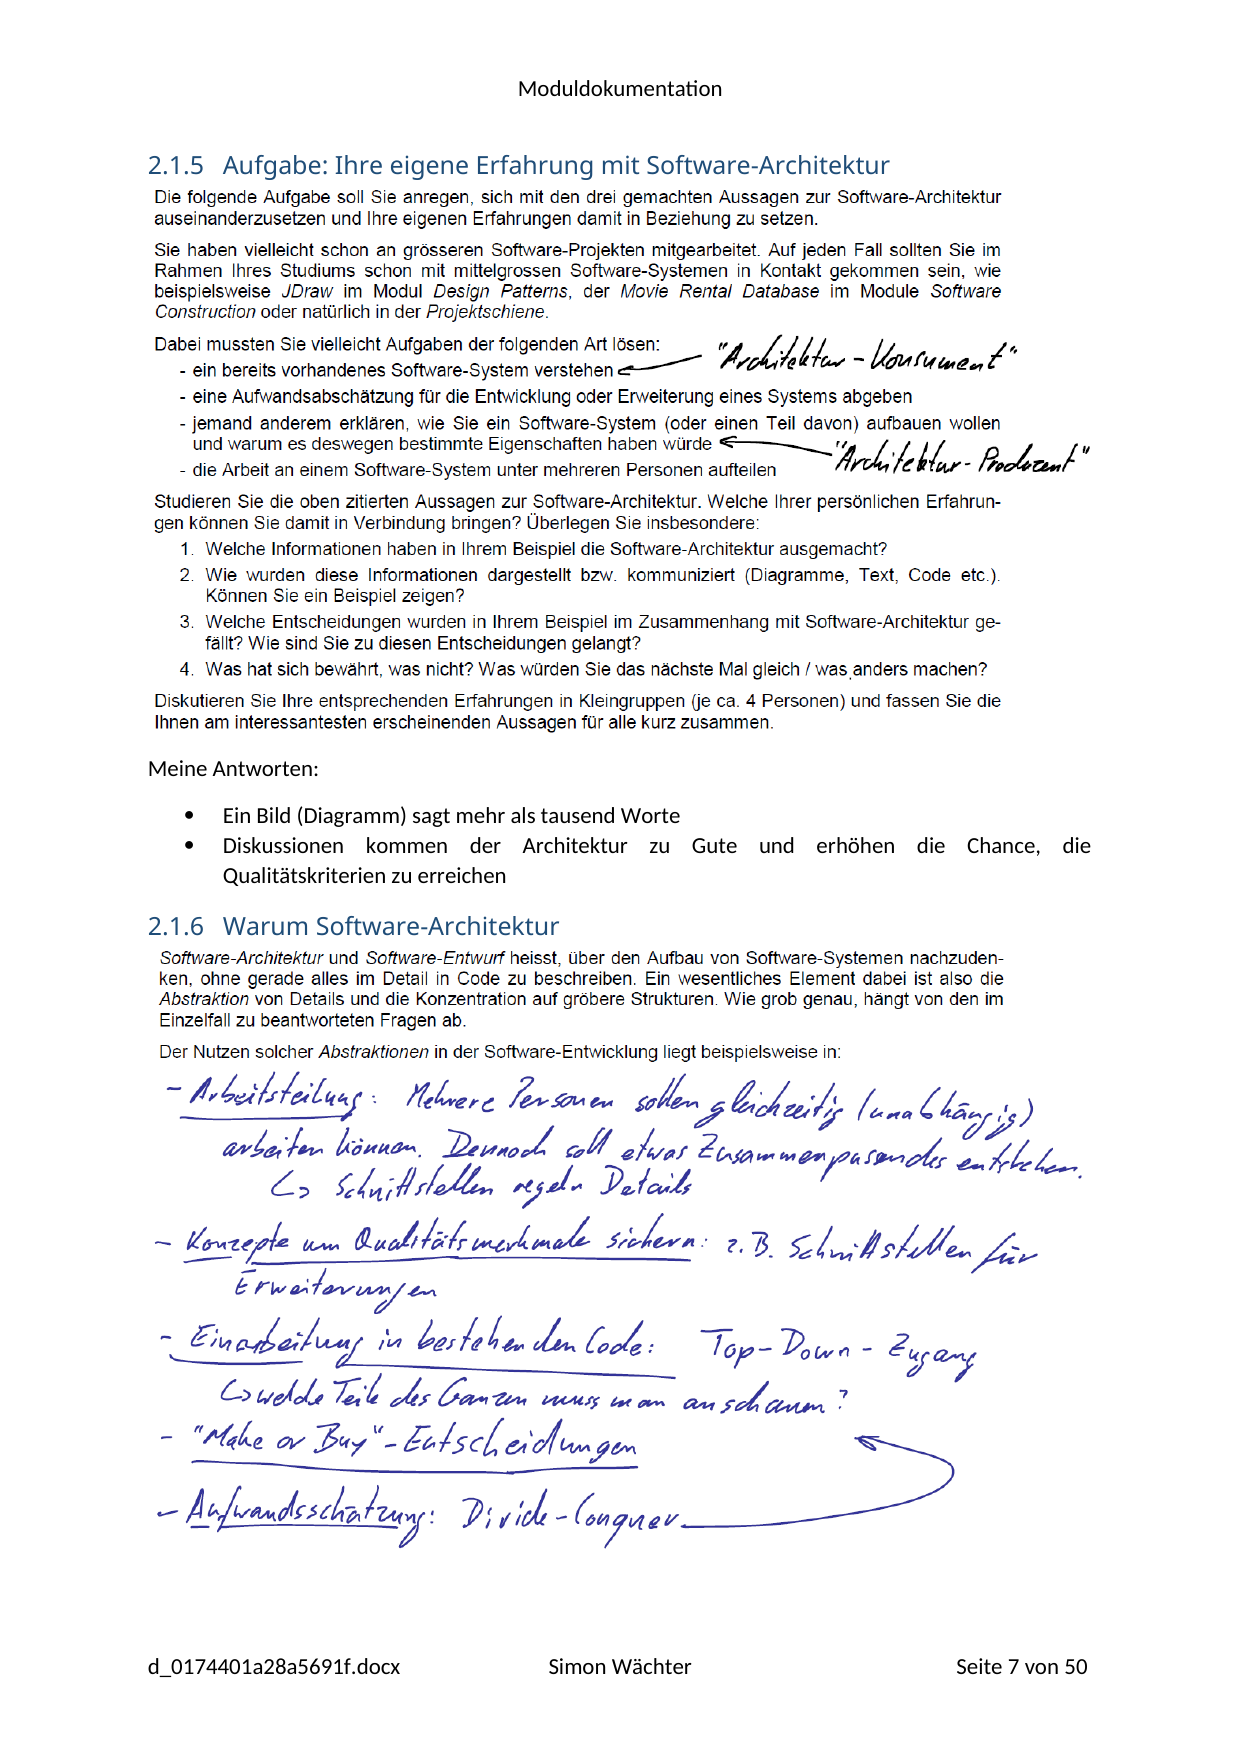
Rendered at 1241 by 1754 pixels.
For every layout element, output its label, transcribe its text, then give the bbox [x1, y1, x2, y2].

list Diskussionen kommen der Architektur zu Gute und erhöhen die Chance, die Qualitätskriterien zu erreichen [185, 831, 1093, 889]
picture [147, 184, 1093, 736]
subtitle Aufgabe: Ihre eigene Erfahrung mit Software-Architektur [148, 148, 1093, 182]
picture [147, 945, 1093, 1559]
subtitle Warum Software-Architektur [148, 908, 1093, 942]
text Meine Antworten: [148, 754, 1093, 782]
list Ein Bild (Diagramm) sagt mehr als tausend Worte [185, 801, 1093, 829]
